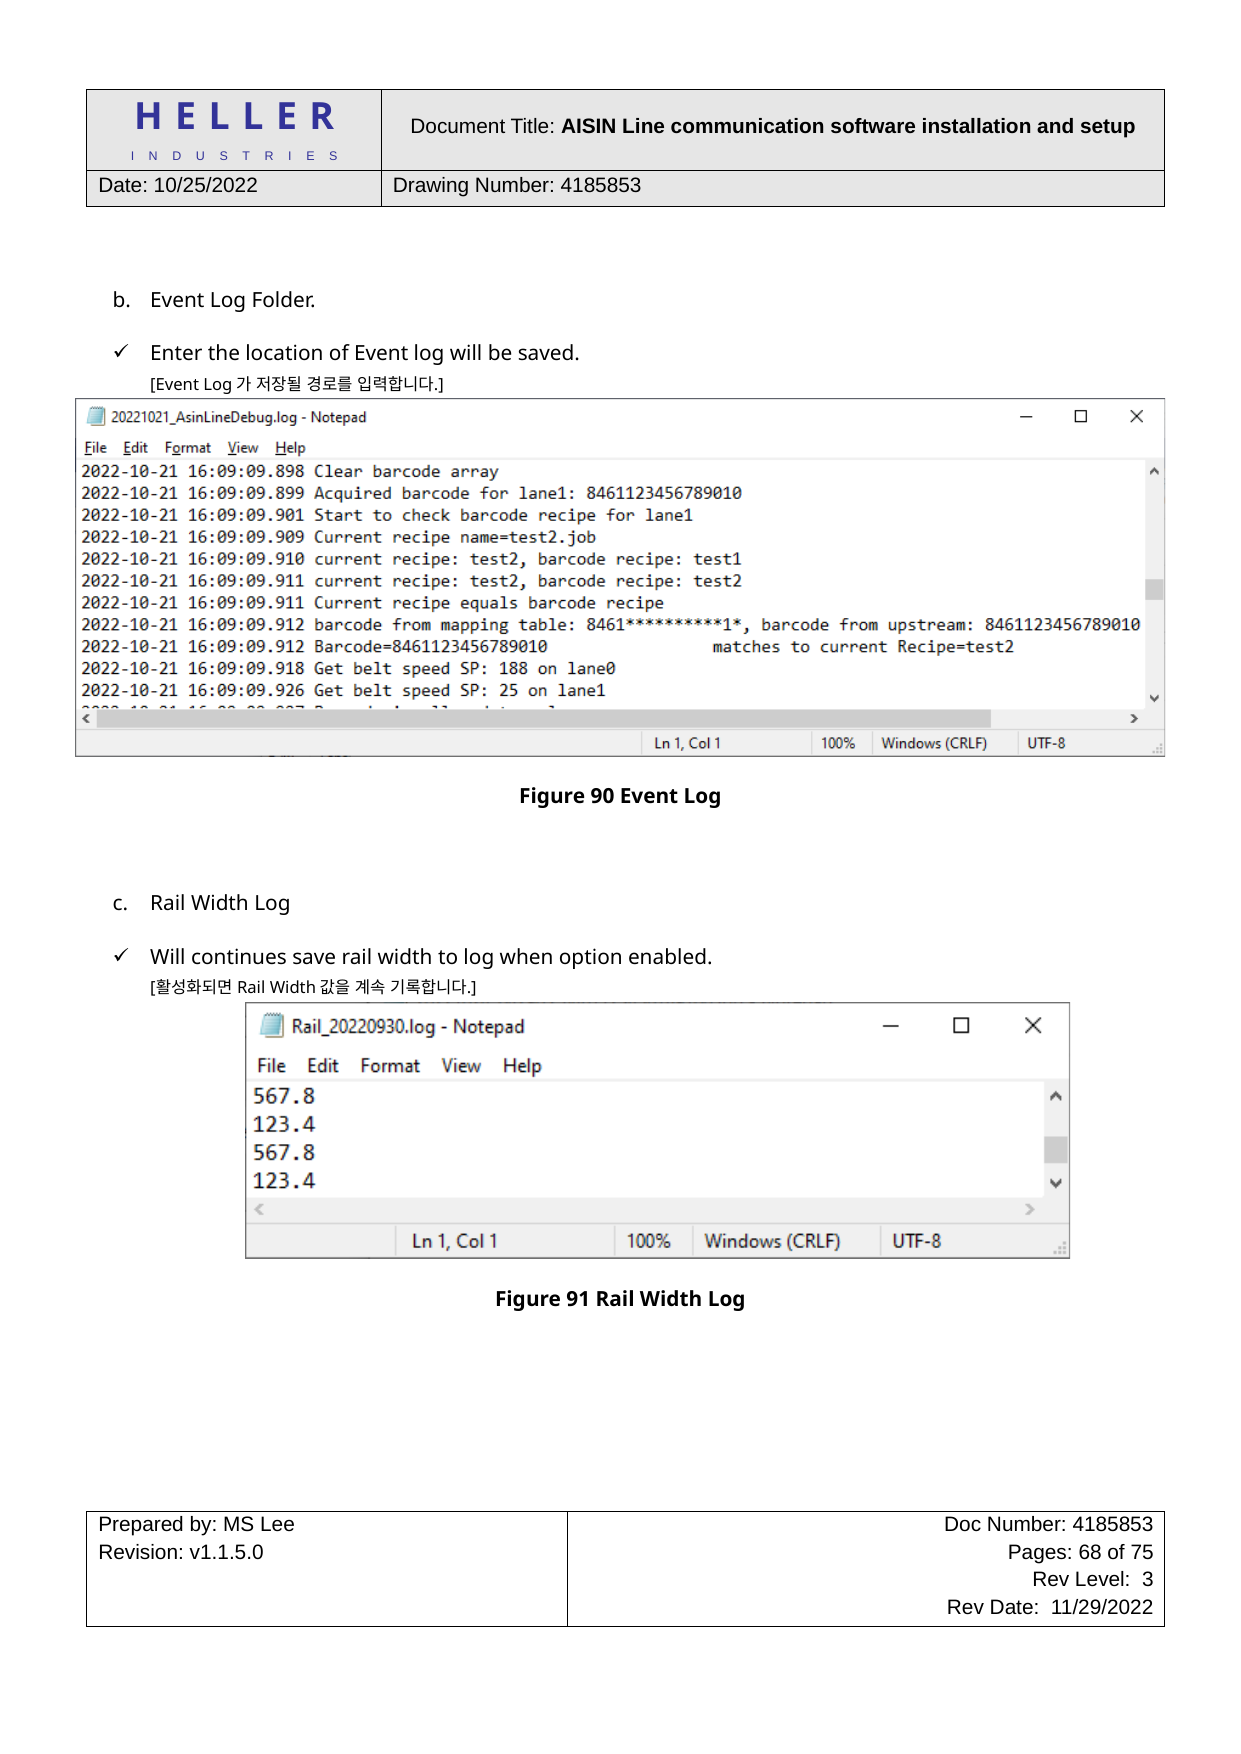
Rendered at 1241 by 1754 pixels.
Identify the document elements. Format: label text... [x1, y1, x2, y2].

list Will continues save rail width to log when option enabled. [112, 942, 1165, 970]
picture [245, 1002, 1071, 1259]
list [활성화되면 Rail Width값을 계속 기록합니다.] [150, 974, 1165, 999]
picture [75, 398, 1166, 757]
list Rail Width Log [112, 888, 1165, 917]
list Enter the location of Event log will be saved. [112, 338, 1165, 367]
list [Event Log가 저장될 경로를 입력합니다.] [150, 371, 1165, 395]
text Figure 90 Event Log [75, 782, 1165, 810]
text Figure 91 Rail Width Log [75, 1284, 1165, 1312]
list Event Log Folder. [112, 285, 1165, 313]
